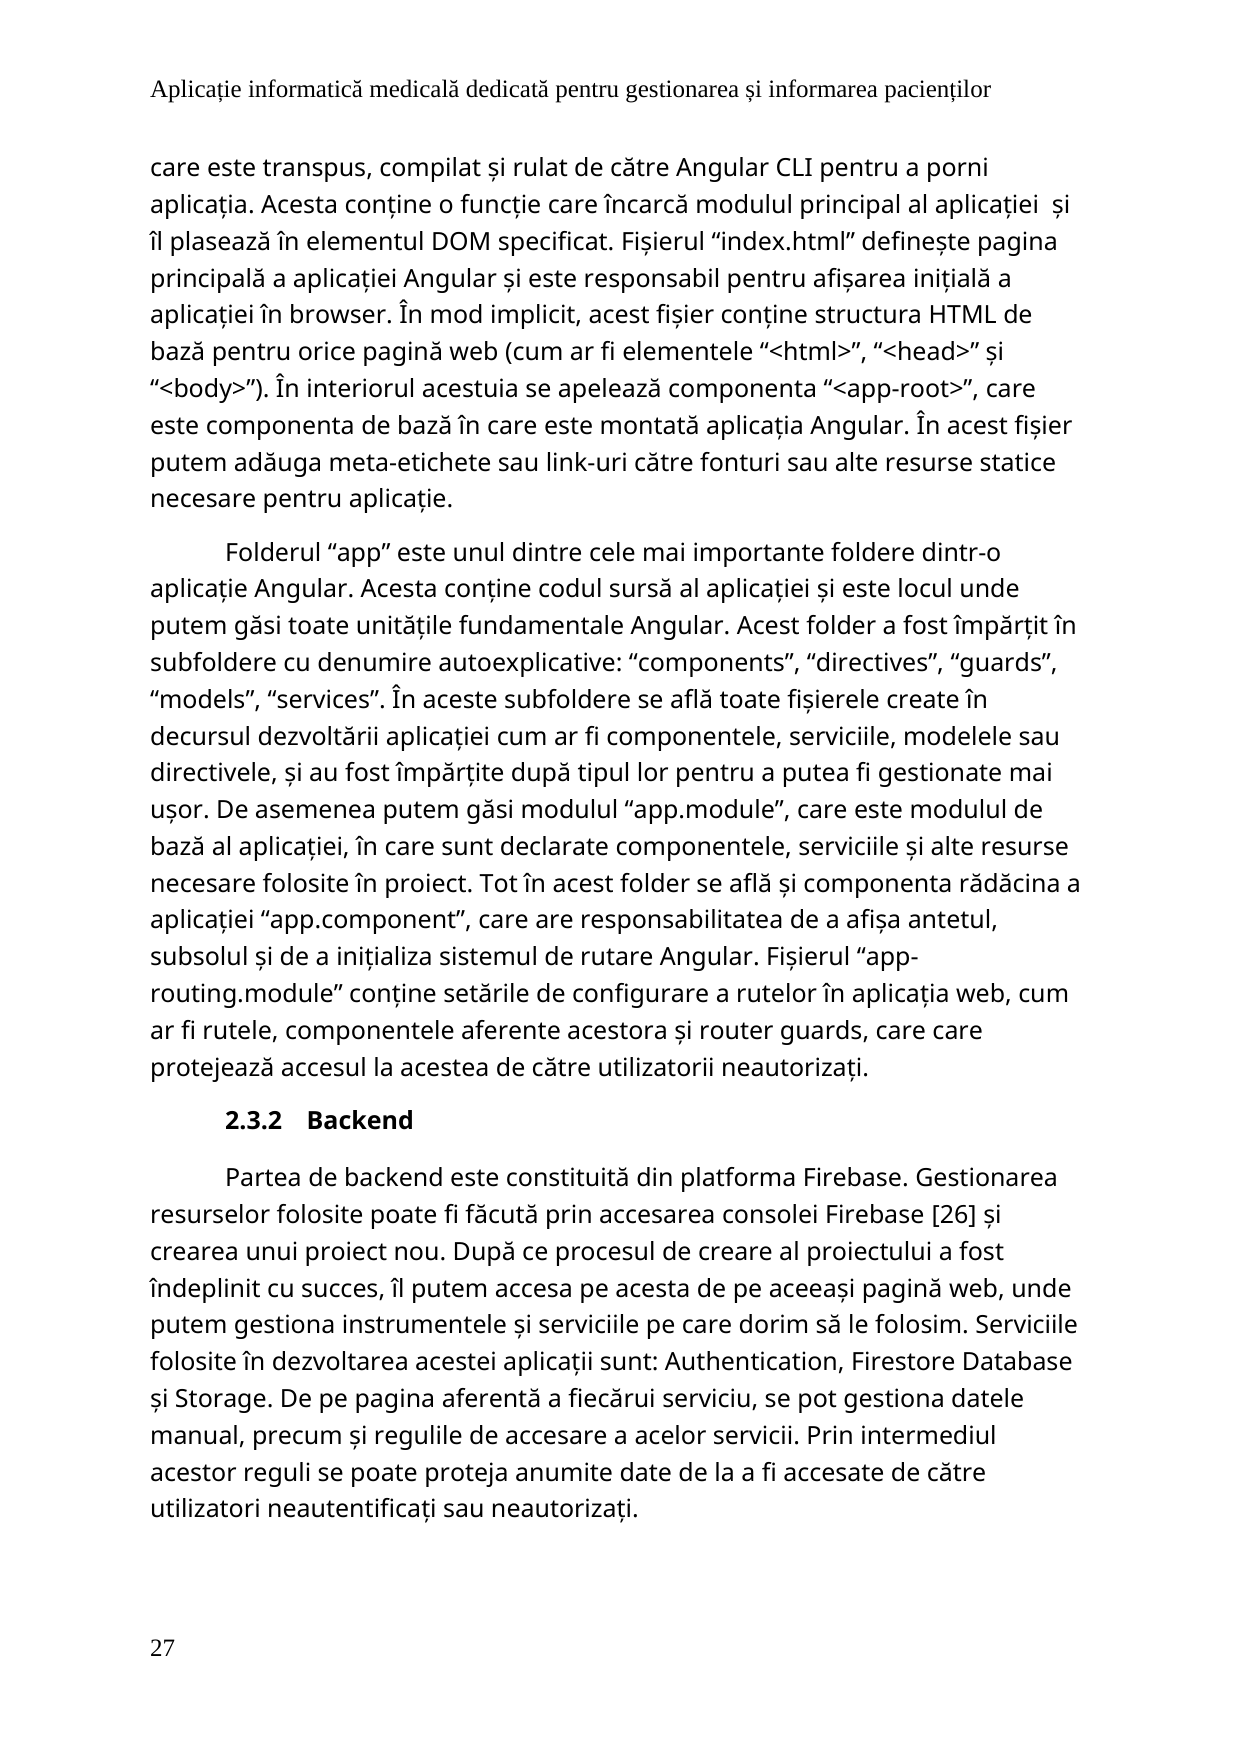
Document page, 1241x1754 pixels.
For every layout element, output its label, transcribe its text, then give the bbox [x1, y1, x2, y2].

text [150, 150, 1090, 515]
subtitle Backend [225, 1103, 1090, 1137]
text Partea de backend este constituită din platforma Firebase. Gestionarea resurselor folosite poate fi făcută prin accesarea consolei Firebase și crearea unui proiect nou. După ce procesul de creare al proiectului a fost îndeplinit cu succes, îl putem accesa pe acesta de pe aceeași pagină web, unde putem gestiona instrumentele și serviciile pe care dorim să le folosim. Serviciile folosite în dezvoltarea acestei aplicații sunt: Authentication, Firestore Database și Storage. De pe pagina aferentă a fiecărui serviciu, se pot gestiona datele manual, precum și regulile de accesare a acelor servicii. Prin intermediul acestor reguli se poate proteja anumite date de la a fi accesate de către utilizatori neautentificați sau neautorizați. [150, 1160, 1090, 1525]
text Folderul “app” este unul dintre cele mai importante foldere dintr-o aplicație Angular. Acesta conține codul sursă al aplicației și este locul unde putem găsi toate unitățile fundamentale Angular. Acest folder a fost împărțit în subfoldere cu denumire autoexplicative: “components”, “directives”, “guards”, “models”, “services”. În aceste subfoldere se află toate fișierele create în decursul dezvoltării aplicației cum ar fi componentele, serviciile, modelele sau directivele, și au fost împărțite după tipul lor pentru a putea fi gestionate mai ușor. De asemenea putem găsi modulul “app.module”, care este modulul de bază al aplicației, în care sunt declarate componentele, serviciile și alte resurse necesare folosite în proiect. Tot în acest folder se află și componenta rădăcina a aplicației “app.component”, care are responsabilitatea de a afișa antetul, subsolul și de a inițializa sistemul de rutare Angular. Fișierul “app-routing.module” conține setările de configurare a rutelor în aplicația web, cum ar fi rutele, componentele aferente acestora și router guards, care care protejează accesul la acestea de către utilizatorii neautorizați. [150, 534, 1090, 1083]
